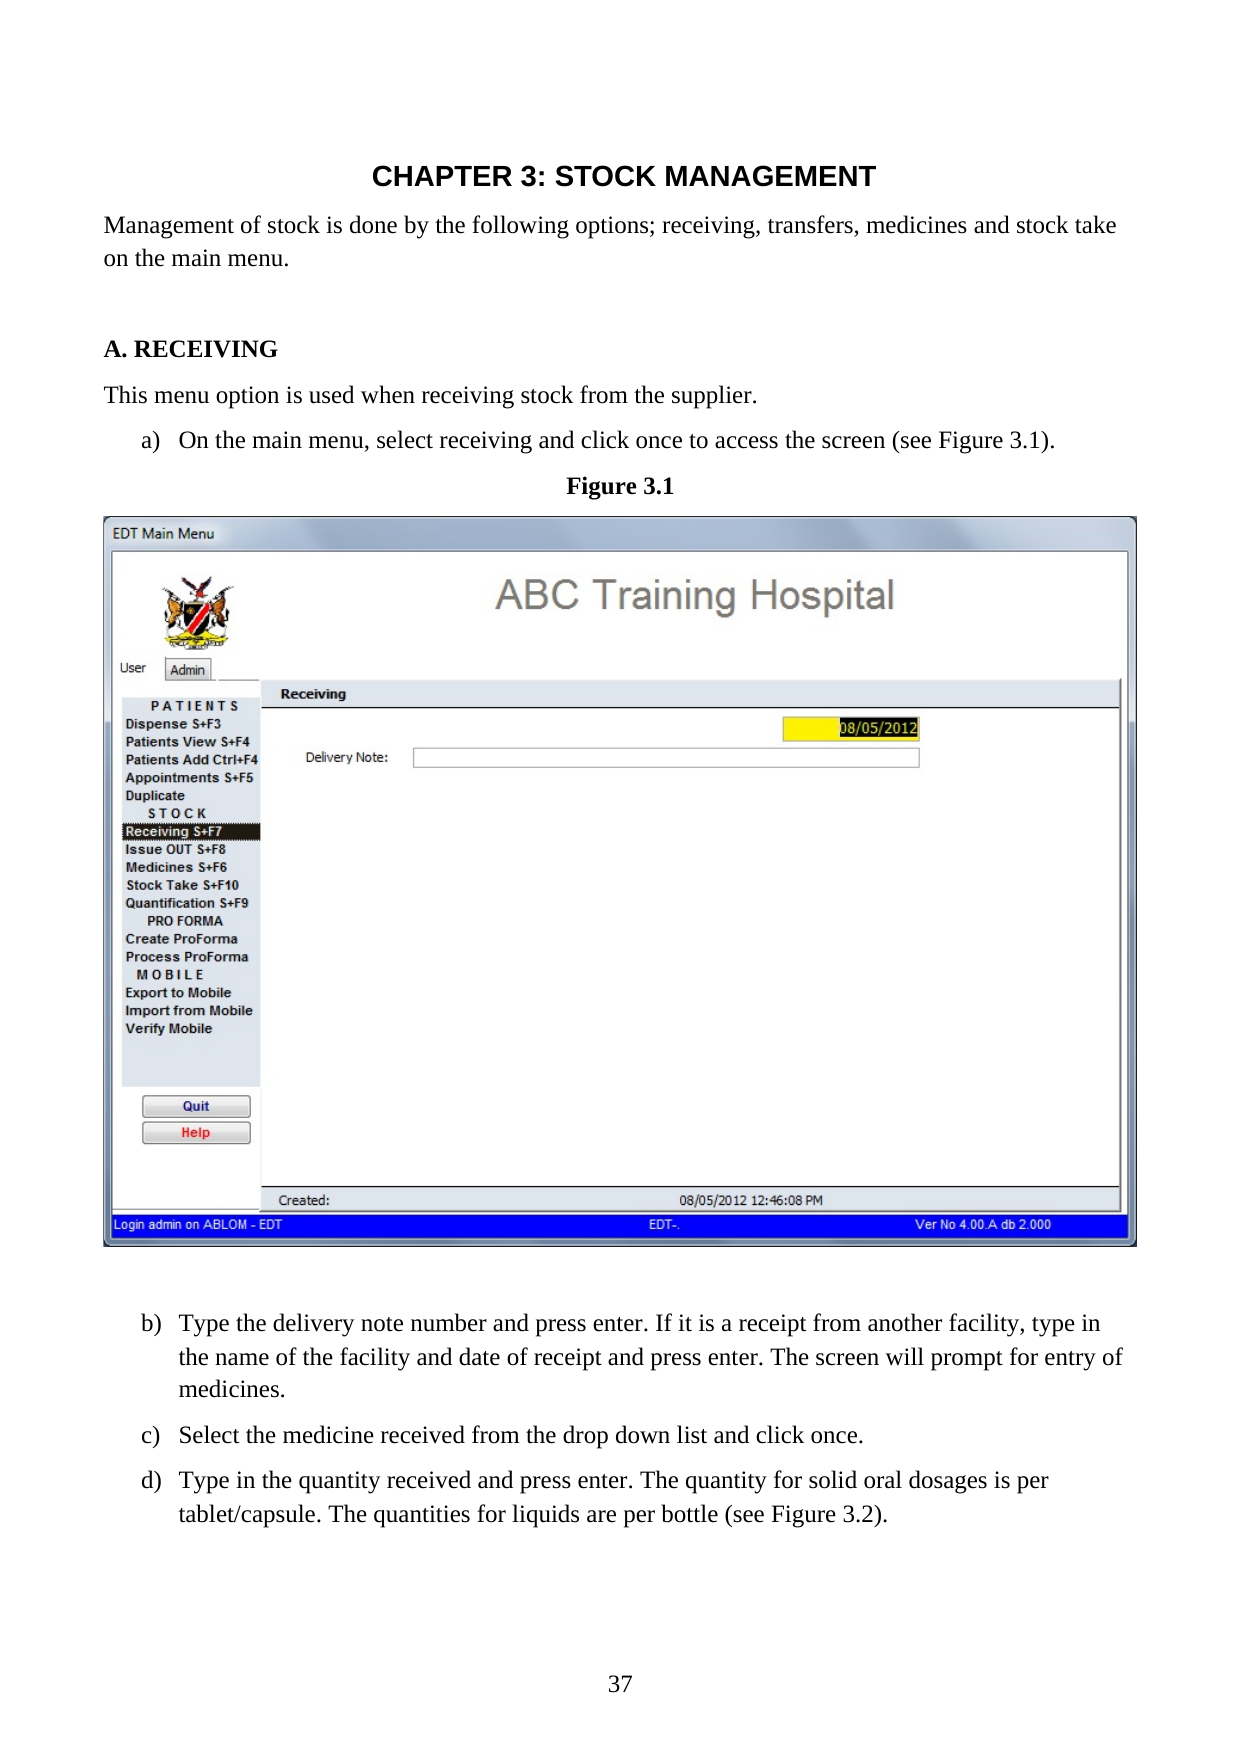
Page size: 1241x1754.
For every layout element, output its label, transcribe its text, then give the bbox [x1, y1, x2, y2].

subtitle CHAPTER 3: STOCK MANAGEMENT [103, 159, 1137, 193]
list On the main menu, select receiving and click once to access the screen (see Figure 3.1). [141, 426, 1137, 454]
picture [103, 516, 1137, 1247]
list Type in the quantity received and press enter. The quantity for solid oral dosages is per tablet/capsule. The quantities for liquids are per bottle (see Figure 3.2). [141, 1466, 1137, 1527]
text This menu option is used when receiving stock from the supplier. [103, 380, 1137, 409]
text Figure 3.1 [103, 471, 1137, 500]
list Type the delivery note number and press enter. If it is a receipt from another facility, type in the name of the facility and date of receipt and press enter. The screen will prompt for entry of medicines. [141, 1308, 1137, 1403]
list Select the medicine received from the drop down list and click once. [141, 1420, 1137, 1449]
text Management of stock is done by the following options; receiving, transfers, medicines and stock take on the main menu. [103, 211, 1137, 272]
subtitle A. Receiving [103, 334, 1137, 363]
